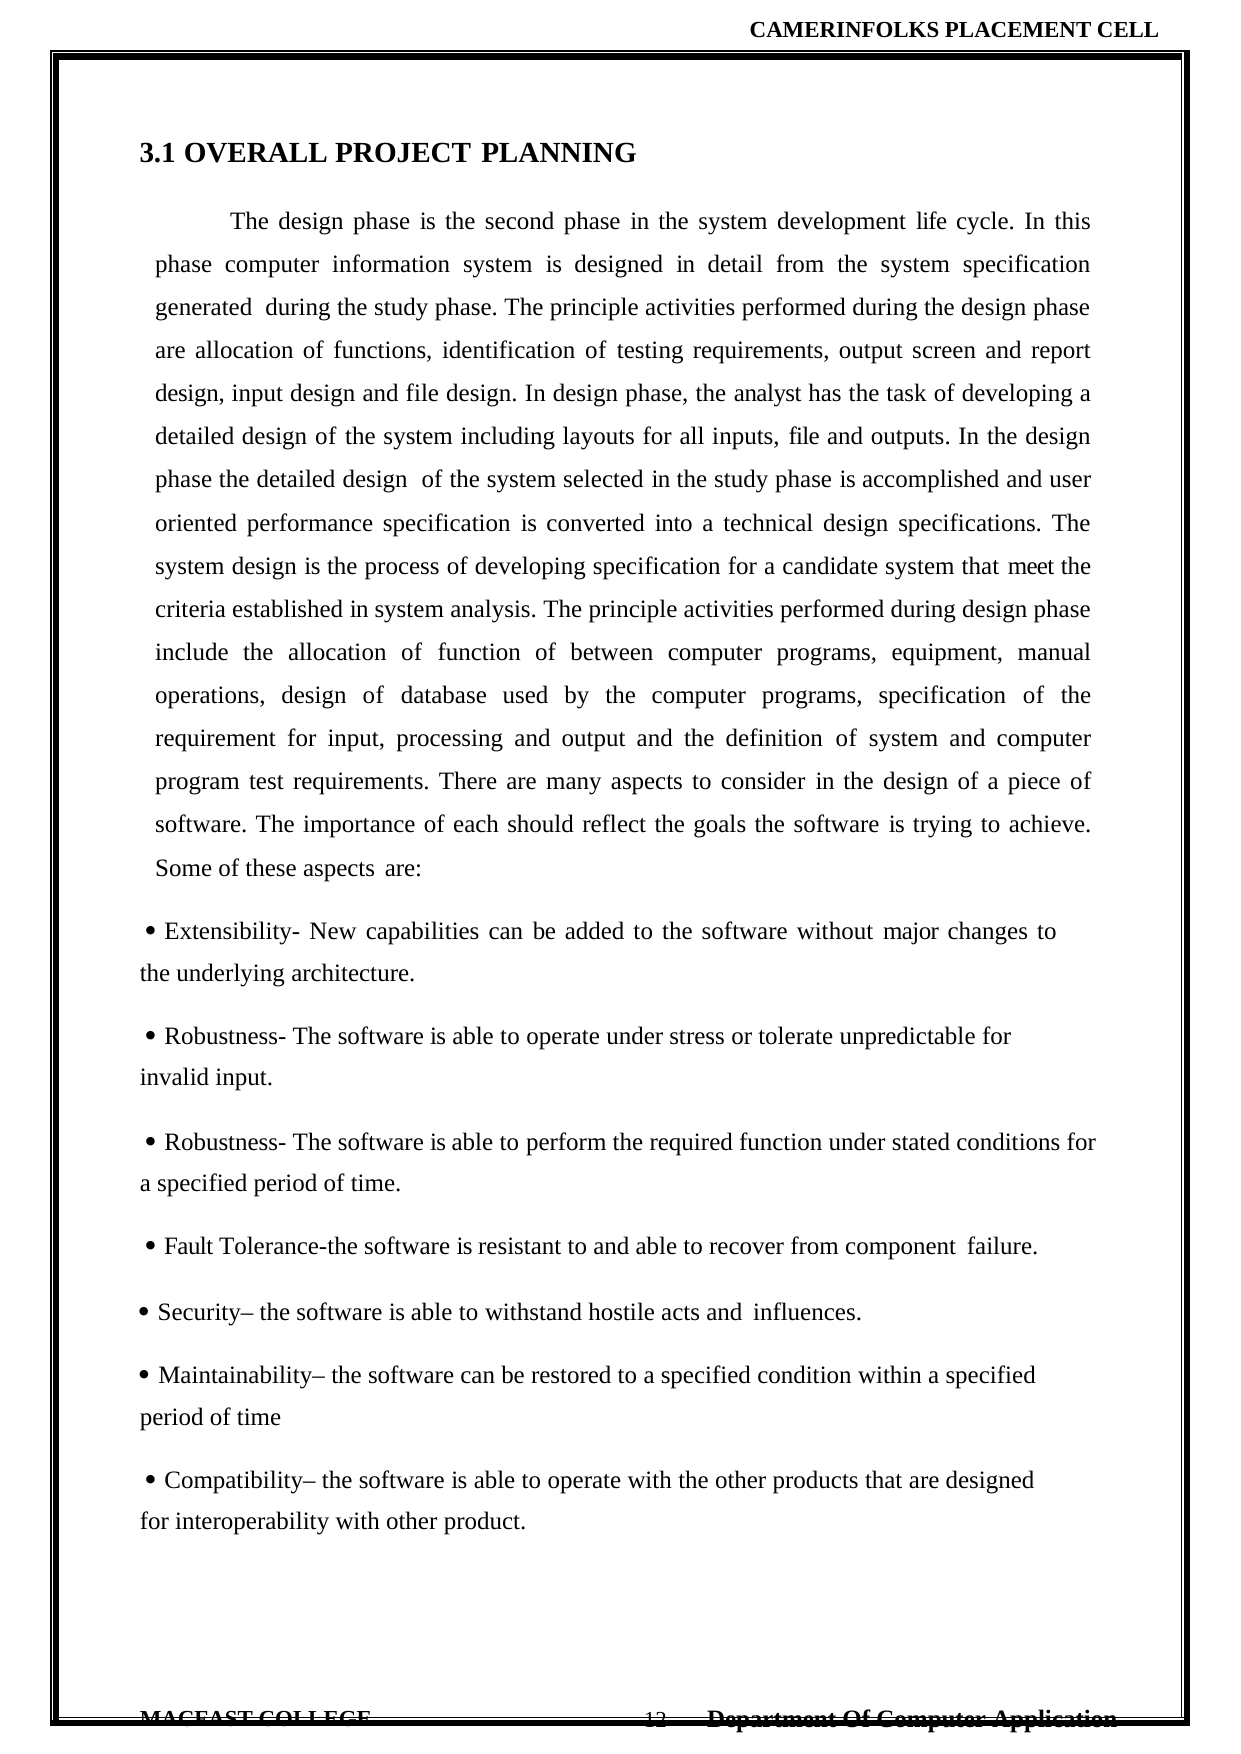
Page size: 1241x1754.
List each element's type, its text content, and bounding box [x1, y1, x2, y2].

list Fault Tolerance-the software is resistant to and able to recover from component failure. [146, 1231, 1180, 1260]
list Maintainability– the software can be restored to a specified condition within a specified period of time [139, 1360, 1101, 1431]
list Compatibility– the software is able to operate with the other products that are designed for interoperability with other product. [139, 1465, 1063, 1535]
text The design phase is the second phase in the system development life cycle. In this phase computer information system is designed in detail from the system specification generated during the study phase. The principle activities performed during the design phase are allocation of functions, identification of testing requirements, output screen and report design, input design and file design. In design phase, the analyst has the task of developing a detailed design of the system including layouts for all inputs, file and outputs. In the design phase the detailed design of the system selected in the study phase is accomplished and user oriented performance specification is converted into a technical design specifications. The system design is the process of developing specification for a candidate system that meet the criteria established in system analysis. The principle activities performed during design phase include the allocation of function of between computer programs, equipment, manual operations, design of database used by the computer programs, specification of the requirement for input, processing and output and the definition of system and computer program test requirements. There are many aspects to consider in the design of a piece of software. The importance of each should reflect the goals the software is trying to achieve. Some of these aspects are: [155, 206, 1091, 881]
list Robustness- The software is able to perform the required function under stated conditions for a specified period of time. [139, 1127, 1111, 1196]
list Extensibility- New capabilities can be added to the software without major changes to the underlying architecture. [139, 916, 1057, 987]
subtitle OVERALL PROJECT PLANNING [139, 135, 1180, 169]
list Robustness- The software is able to operate under stress or tolerate unpredictable for invalid input. [139, 1021, 1080, 1091]
list Security– the software is able to withstand hostile acts and influences. [139, 1297, 1180, 1325]
